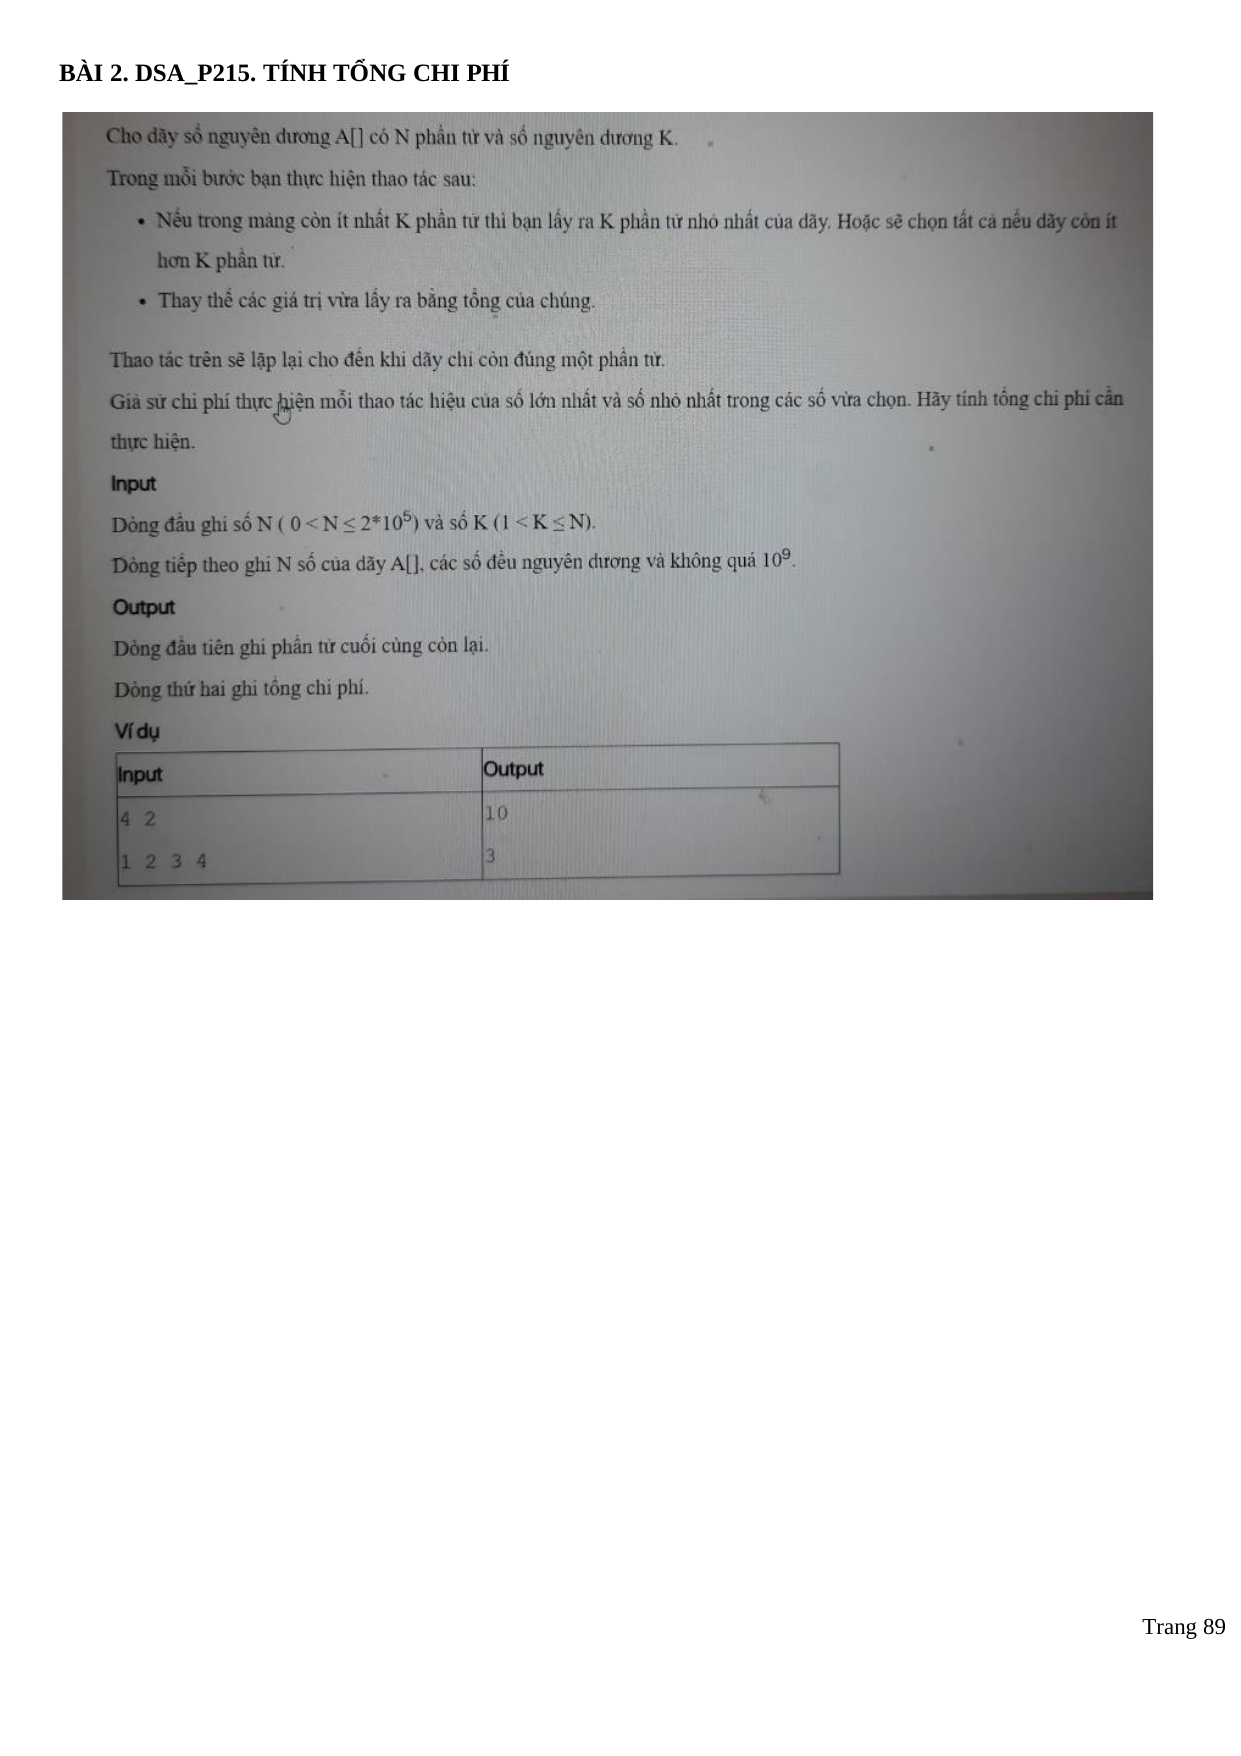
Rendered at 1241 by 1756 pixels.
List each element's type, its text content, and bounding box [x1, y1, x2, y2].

picture [62, 112, 1154, 900]
text BÀI 2. DSA_P215. TÍNH TỔNG CHI PHÍ [59, 58, 1226, 87]
